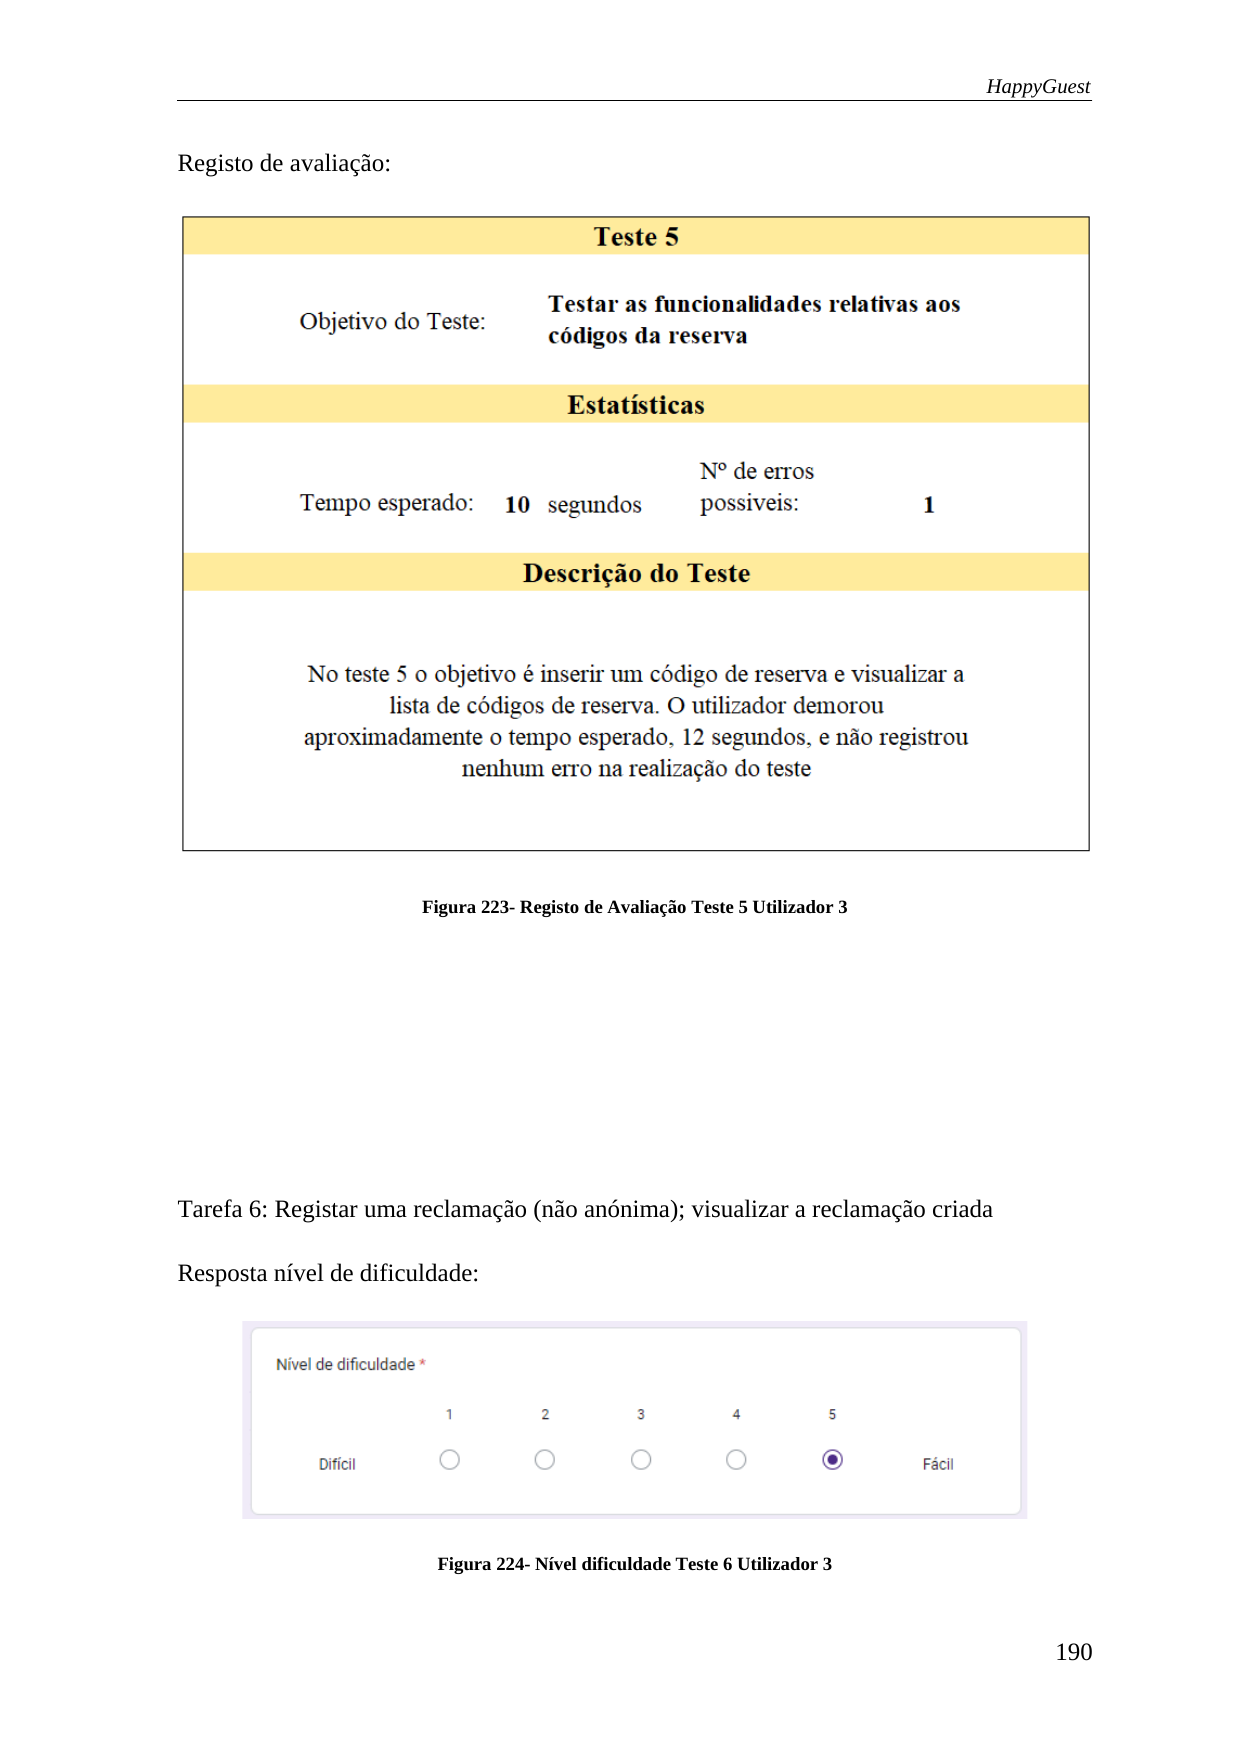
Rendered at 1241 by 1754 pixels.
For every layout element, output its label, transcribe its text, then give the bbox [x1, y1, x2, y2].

text Registo de avaliação: [177, 148, 1092, 176]
text Tarefa 6: Registar uma reclamação (não anónima); visualizar a reclamação criada [177, 1194, 1092, 1223]
picture [242, 1321, 1028, 1519]
text Resposta nível de dificuldade: [177, 1258, 1092, 1287]
picture [177, 211, 1093, 861]
